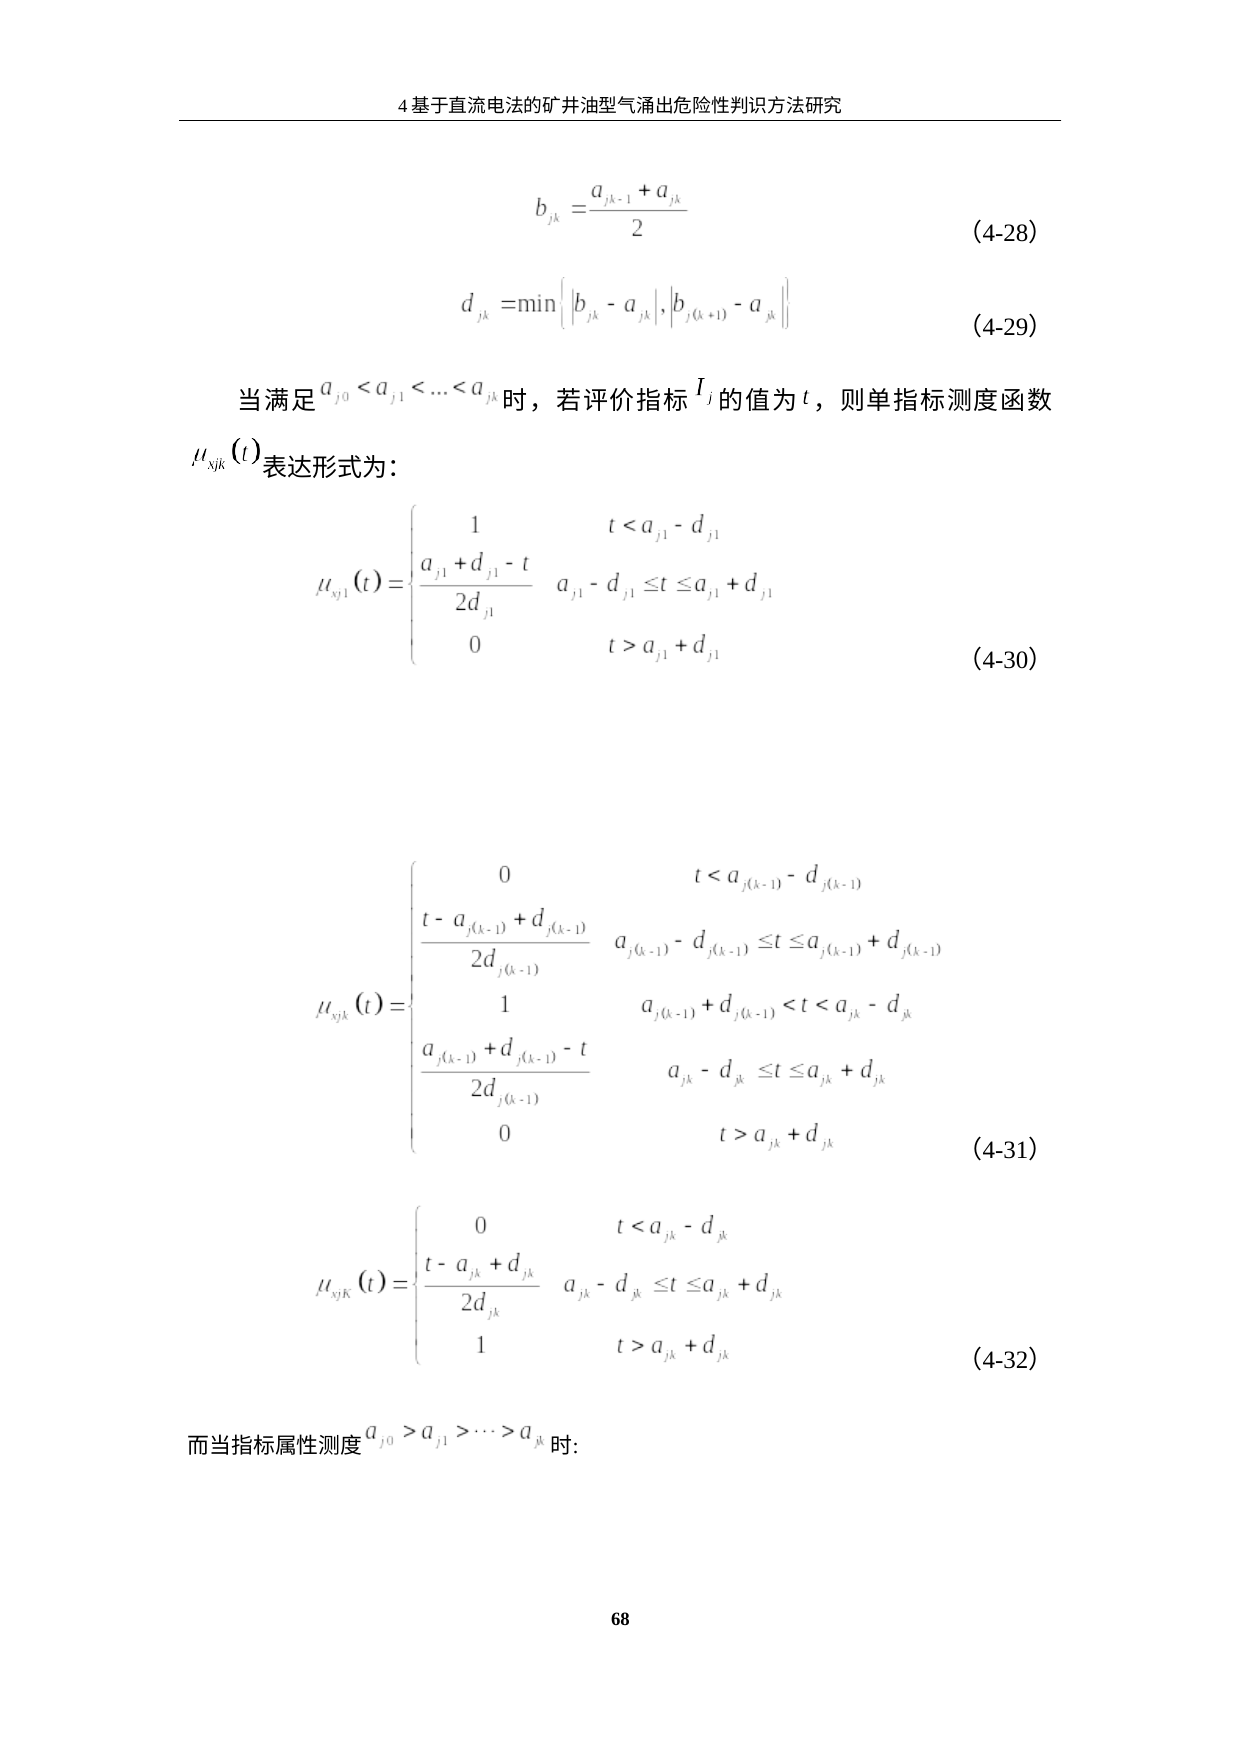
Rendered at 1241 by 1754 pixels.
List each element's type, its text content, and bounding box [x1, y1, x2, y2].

text 而当指标属性测度时: [187, 1404, 1053, 1469]
text 当满足时，若评价指标的值为，则单指标测度函数表达形式为： [187, 361, 1053, 491]
